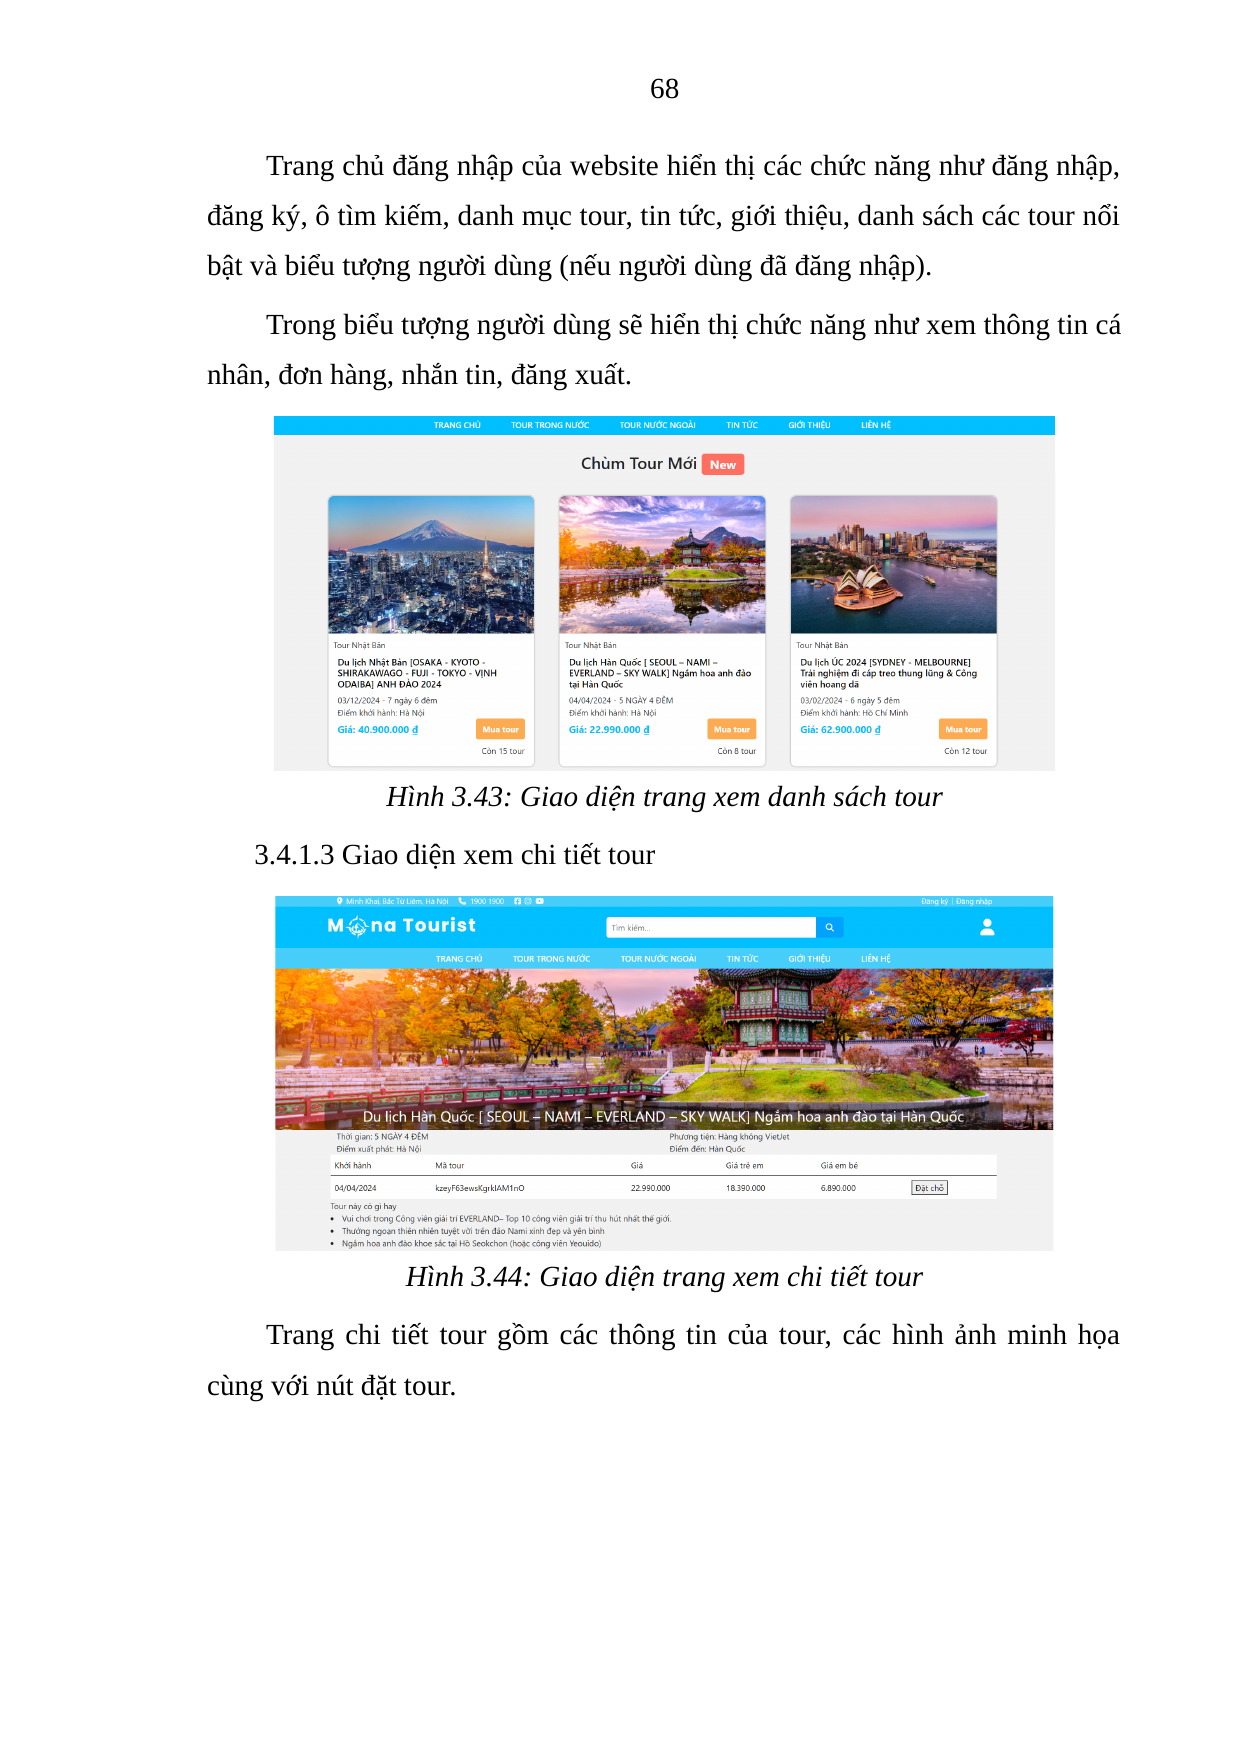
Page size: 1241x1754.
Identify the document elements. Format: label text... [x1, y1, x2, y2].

picture [273, 436, 1056, 771]
picture [275, 896, 1054, 906]
picture [443, 922, 448, 931]
subtitle Giao diện xem chi tiết tour [207, 837, 1122, 871]
picture [469, 919, 475, 931]
picture [416, 922, 425, 931]
text Trong biểu tượng người dùng sẽ hiển thị chức năng như xem thông tin cá nhân, đơn hàng, nhắn tin, đăng xuất. [207, 307, 1122, 391]
text Trang chi tiết tour gồm các thông tin của tour, các hình ảnh minh họa cùng với nút đặt tour. [207, 1317, 1122, 1401]
picture [404, 919, 412, 931]
picture [429, 922, 439, 931]
picture [372, 922, 381, 931]
picture [607, 918, 842, 937]
picture [984, 919, 991, 926]
picture [329, 919, 342, 931]
picture [981, 929, 994, 935]
picture [350, 928, 365, 935]
picture [275, 949, 1054, 1251]
text Trang chủ đăng nhập của website hiển thị các chức năng như đăng nhập, đăng ký, ô tìm kiếm, danh mục tour, tin tức, giới thiệu, danh sách các tour nổi bật và biểu tượng người dùng (nếu người dùng đã đăng nhập). [207, 148, 1122, 282]
picture [385, 922, 395, 931]
